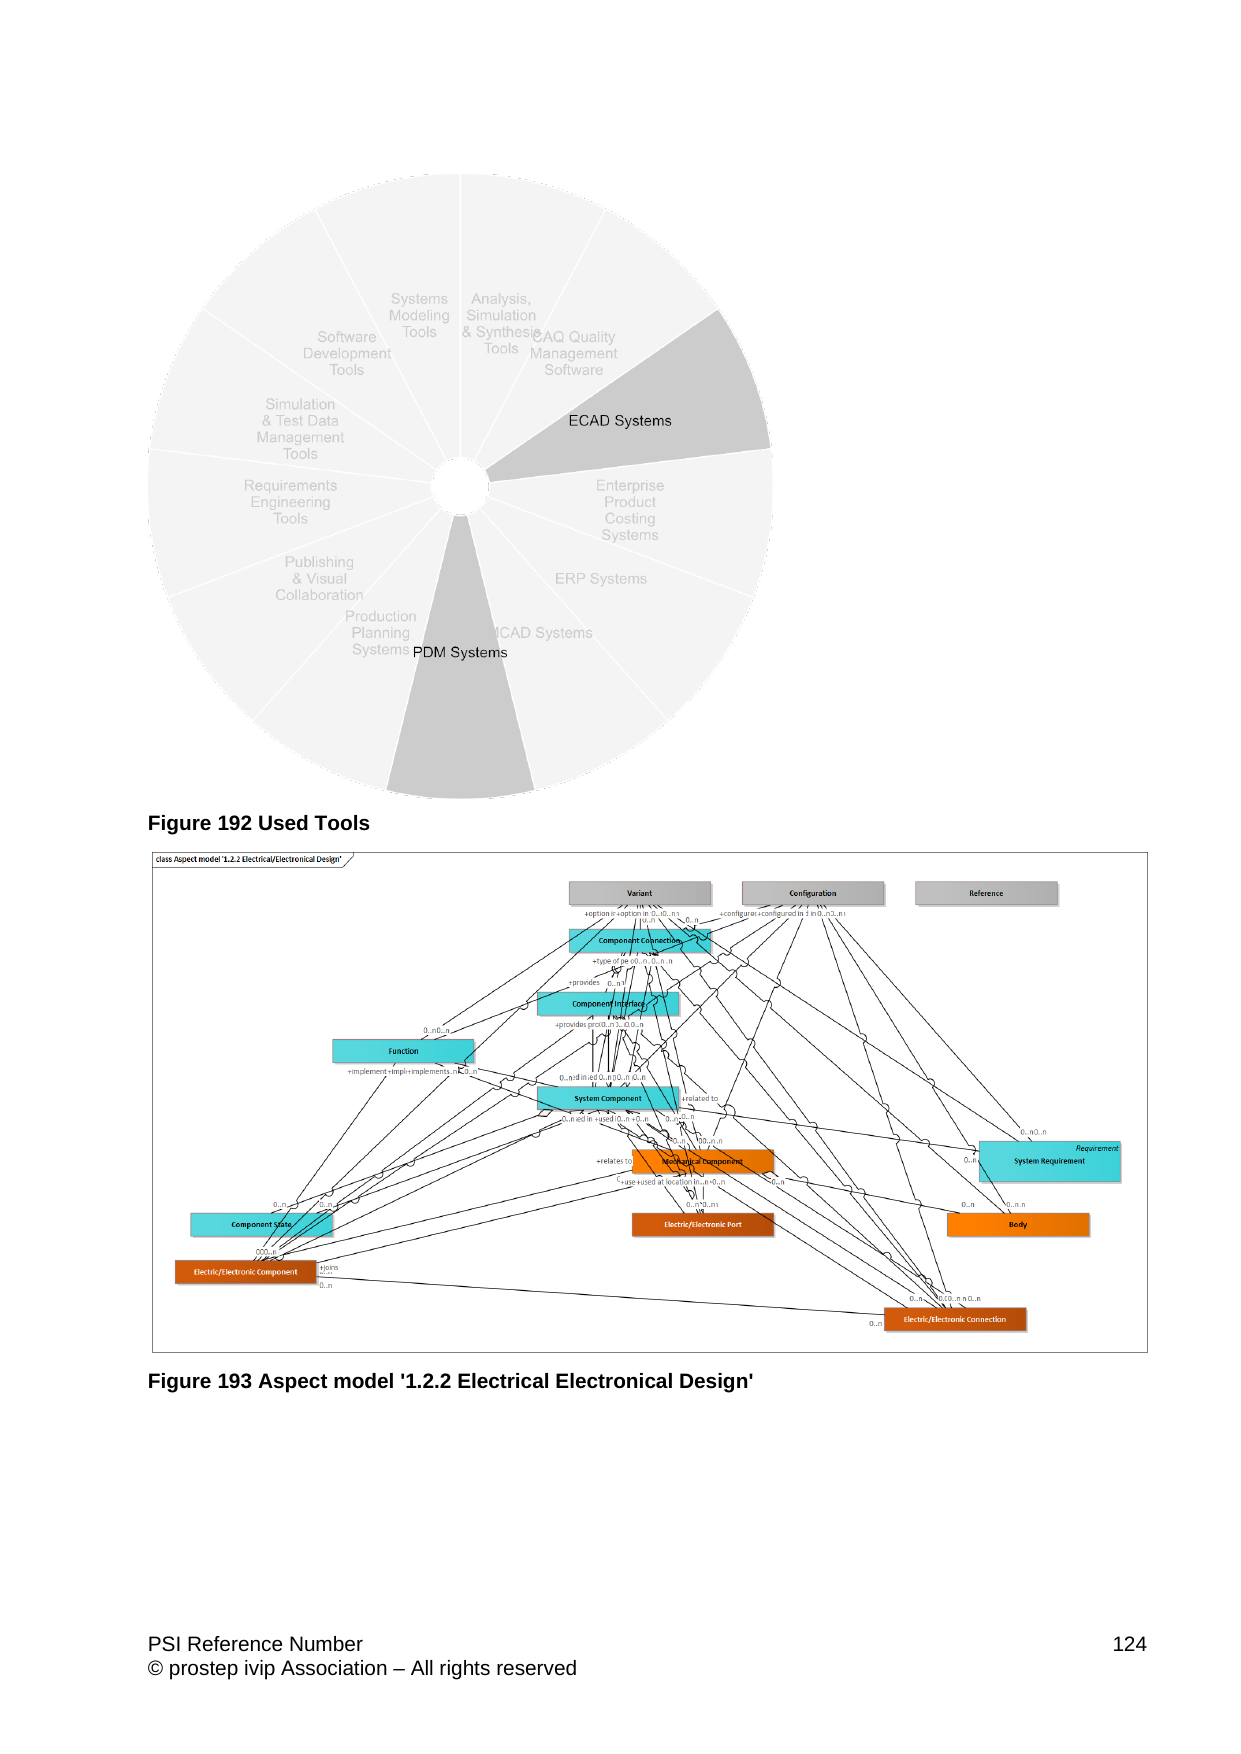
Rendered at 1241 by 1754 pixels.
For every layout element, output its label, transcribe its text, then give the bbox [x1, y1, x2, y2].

picture [147, 847, 1152, 1357]
picture [147, 173, 773, 799]
